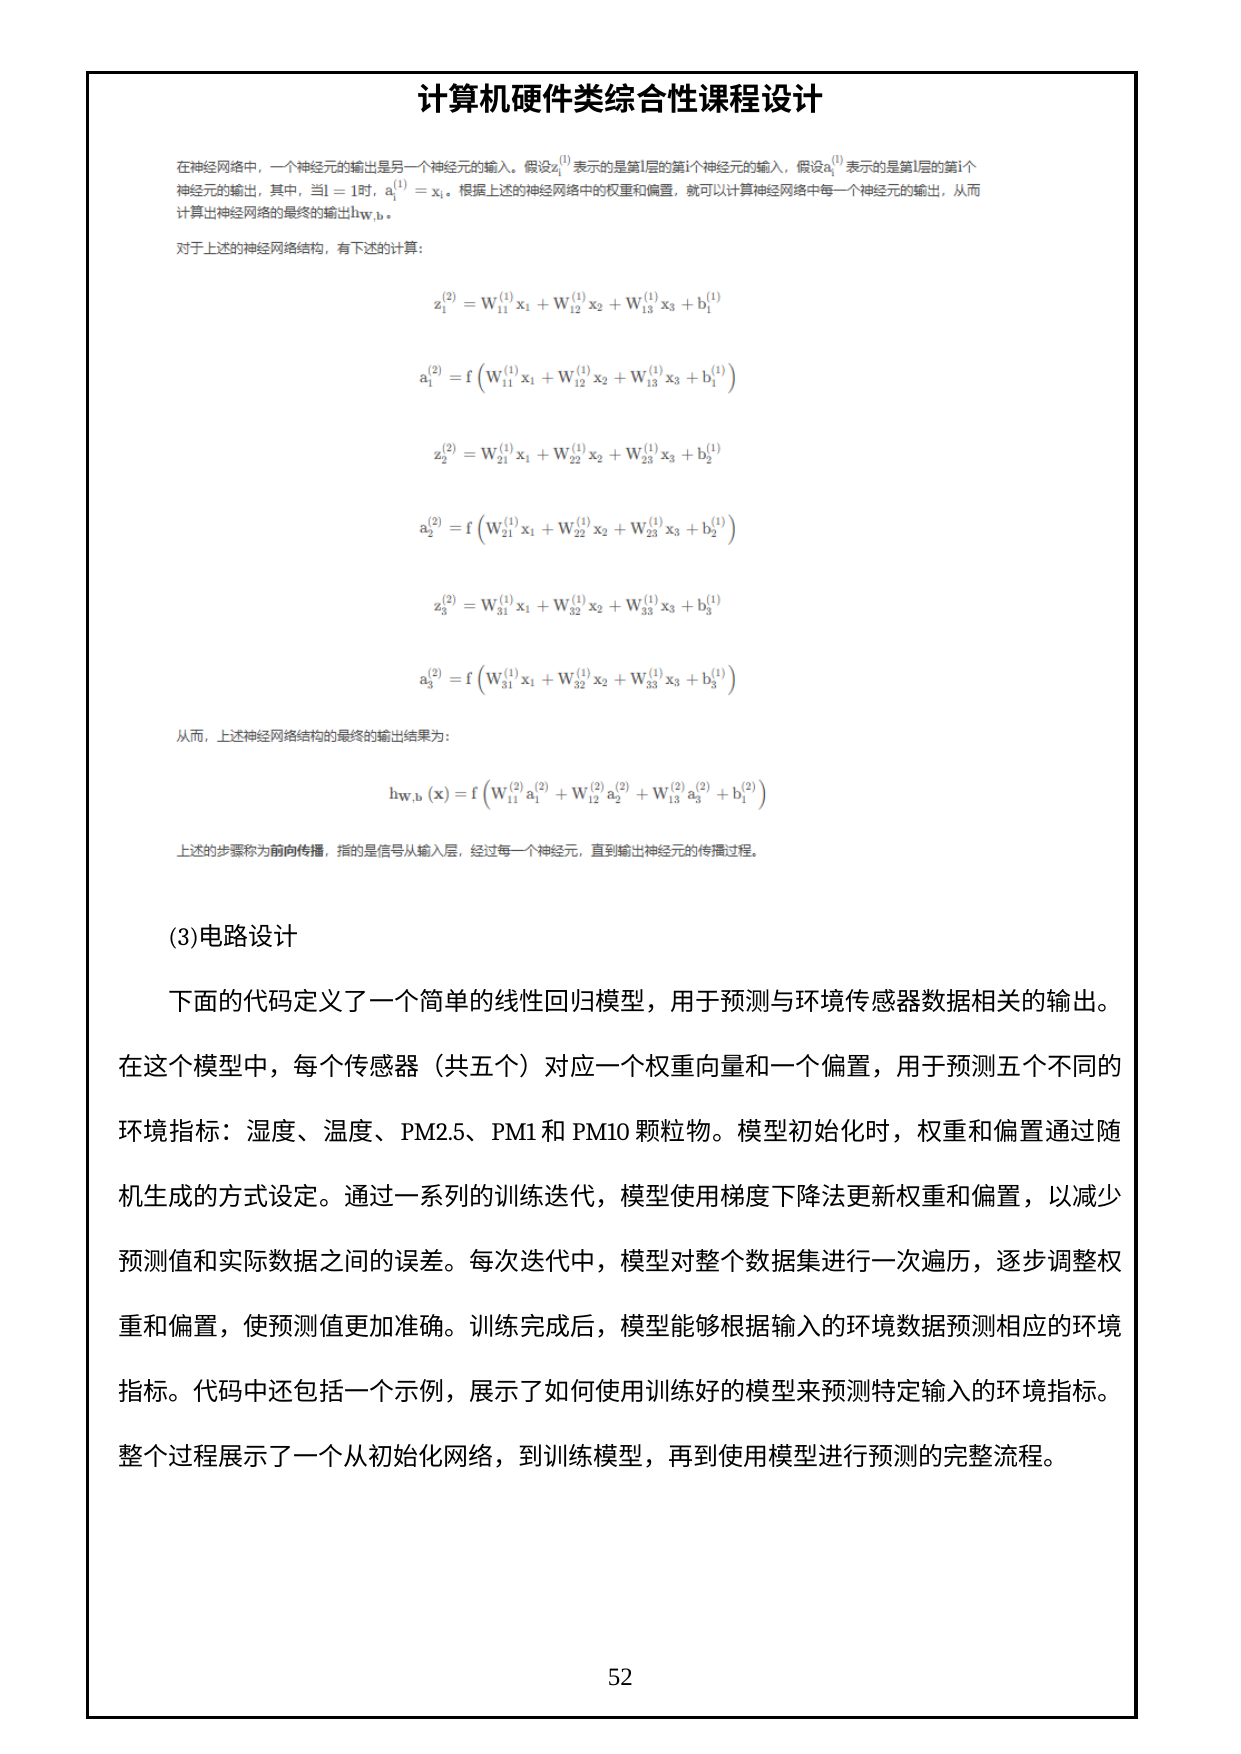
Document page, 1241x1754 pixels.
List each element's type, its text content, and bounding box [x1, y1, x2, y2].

picture [168, 154, 999, 870]
text (3)电路设计 [118, 902, 1122, 967]
text 下面的代码定义了一个简单的线性回归模型，用于预测与环境传感器数据相关的输出。在这个模型中，每个传感器（共五个）对应一个权重向量和一个偏置，用于预测五个不同的环境指标：湿度、温度、PM2.5、PM1和PM10颗粒物。模型初始化时，权重和偏置通过随机生成的方式设定。通过一系列的训练迭代，模型使用梯度下降法更新权重和偏置，以减少预测值和实际数据之间的误差。每次迭代中，模型对整个数据集进行一次遍历，逐步调整权重和偏置，使预测值更加准确。训练完成后，模型能够根据输入的环境数据预测相应的环境指标。代码中还包括一个示例，展示了如何使用训练好的模型来预测特定输入的环境指标。整个过程展示了一个从初始化网络，到训练模型，再到使用模型进行预测的完整流程。 [118, 967, 1122, 1487]
